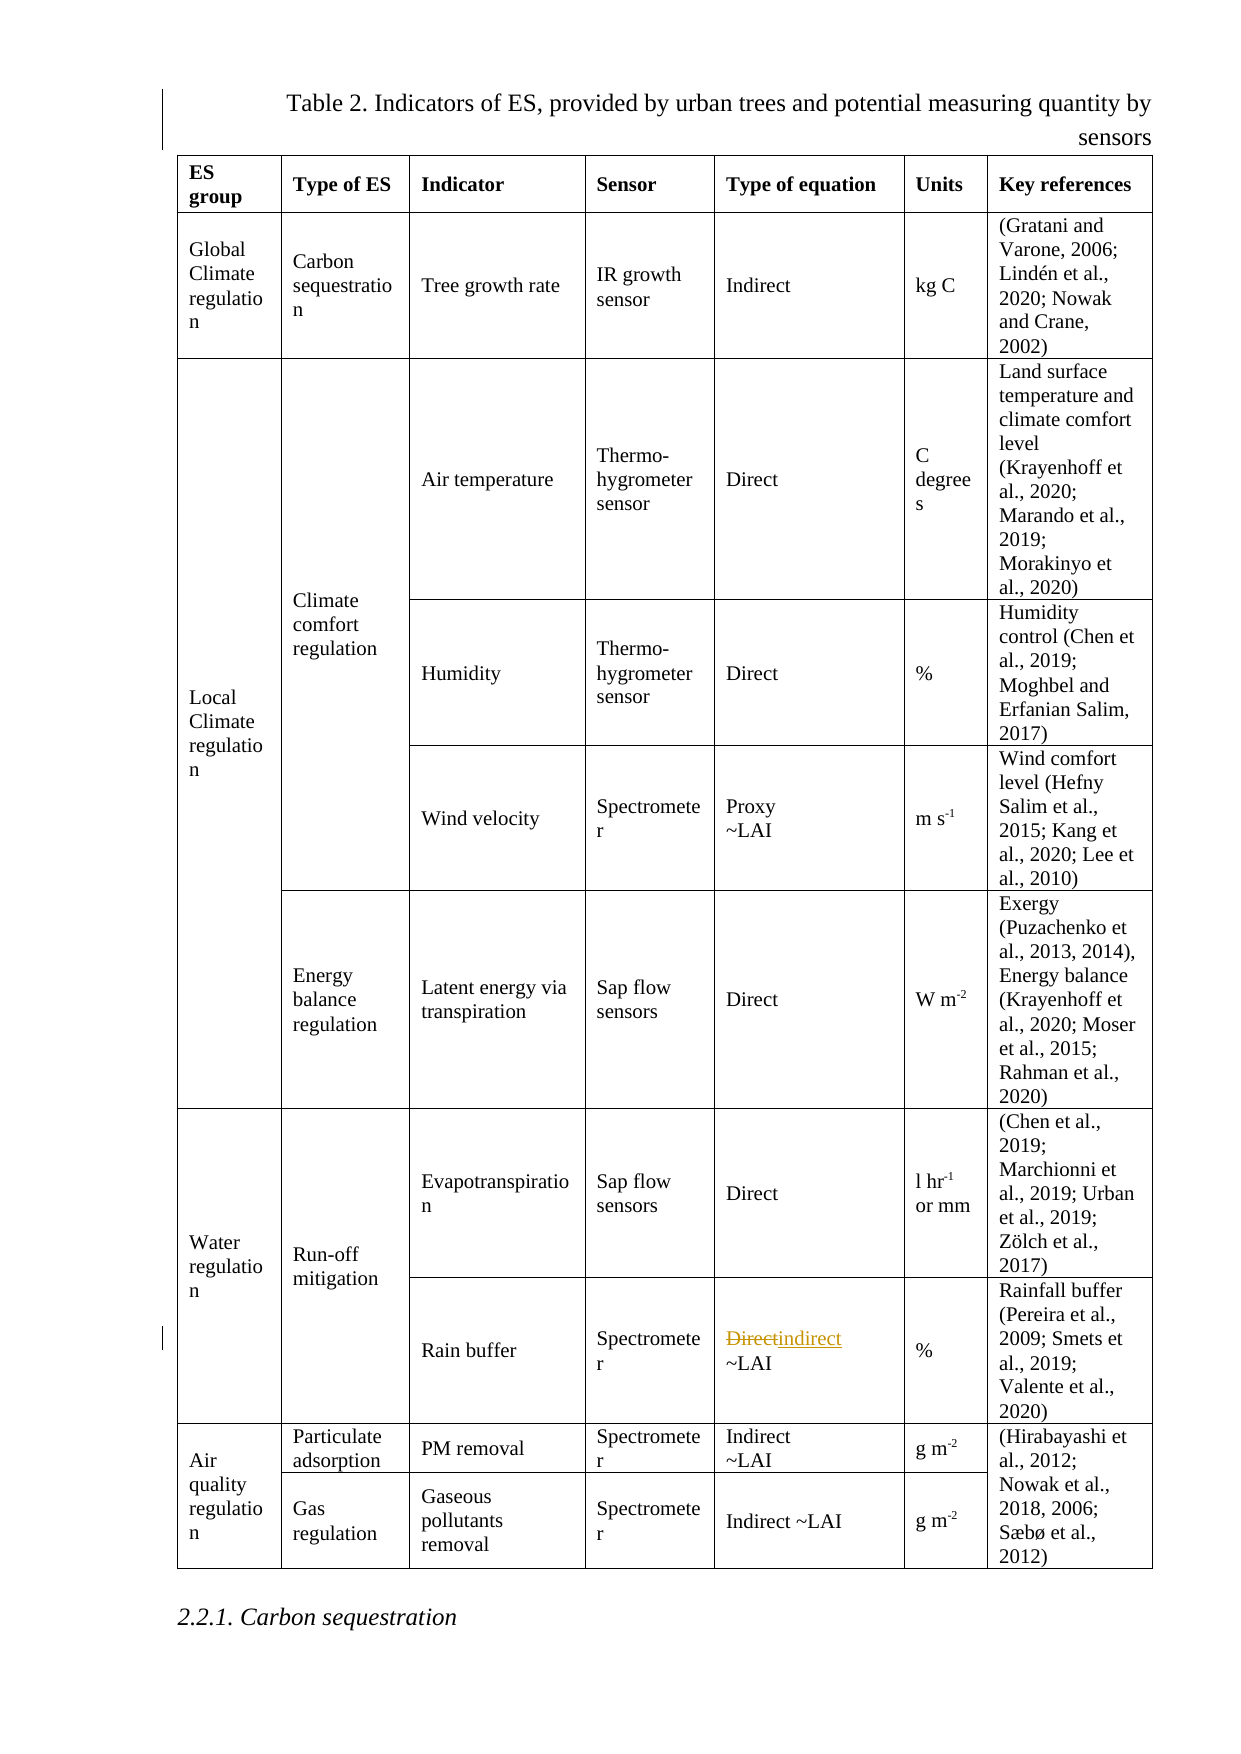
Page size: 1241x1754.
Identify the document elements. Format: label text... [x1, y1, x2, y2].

table_cell % [905, 600, 987, 745]
table_cell m s-1 [905, 746, 987, 890]
table_cell Local Climate regulation [178, 359, 281, 1108]
table_cell Air quality regulation [178, 1424, 281, 1568]
table_header ES group [178, 156, 281, 212]
table_cell Sap flow sensors [586, 1109, 714, 1277]
table_cell Water regulation [178, 1109, 281, 1423]
table_cell Direct [715, 1109, 904, 1277]
table_header Key references [988, 156, 1152, 212]
table_cell g m-2 [905, 1473, 987, 1568]
table_cell Exergy (Puzachenko et al., 2013, 2014), Energy balance (Krayenhoff et al., 2020; Moser et al., 2015; Rahman et al., 2020) [988, 891, 1152, 1108]
table_header Indicator [410, 156, 585, 212]
table_cell Direct [715, 891, 904, 1108]
table_cell Indirect [715, 213, 904, 358]
table_cell (Gratani and Varone, 2006; Lindén et al., 2020; Nowak and Crane, 2002) [988, 213, 1152, 358]
table_cell g m-2 [905, 1424, 987, 1472]
table_header Sensor [586, 156, 714, 212]
table_cell Climate comfort regulation [282, 359, 409, 890]
table_cell Run-off mitigation [282, 1109, 409, 1423]
table_cell (Hirabayashi et al., 2012; Nowak et al., 2018, 2006; Sæbø et al., 2012) [988, 1424, 1152, 1568]
table_cell Particulate adsorption [282, 1424, 409, 1472]
table_cell Indirect ~LAI [715, 1473, 904, 1568]
table_cell Rain buffer [410, 1278, 585, 1423]
table_cell Rainfall buffer (Pereira et al., 2009; Smets et al., 2019; Valente et al., 2020) [988, 1278, 1152, 1423]
table_cell % [905, 1278, 987, 1423]
table_cell kg C [905, 213, 987, 358]
table_cell Carbon sequestration [282, 213, 409, 358]
table_cell Gaseous pollutants removal [410, 1473, 585, 1568]
table_cell Spectrometer [586, 746, 714, 890]
text 2.2.1. Carbon sequestration [177, 1602, 1152, 1631]
table_cell Humidity control (Chen et al., 2019; Moghbel and Erfanian Salim, 2017) [988, 600, 1152, 745]
table_cell Thermo-hygrometer sensor [586, 600, 714, 745]
table_cell (Chen et al., 2019; Marchionni et al., 2019; Urban et al., 2019; Zölch et al., 2017) [988, 1109, 1152, 1277]
table_cell Thermo-hygrometer sensor [586, 359, 714, 599]
table_cell Land surface temperature and climate comfort level (Krayenhoff et al., 2020; Marando et al., 2019; Morakinyo et al., 2020) [988, 359, 1152, 599]
table_cell Gas regulation [282, 1473, 409, 1568]
table_cell Energy balance regulation [282, 891, 409, 1108]
table_header Type of equation [715, 156, 904, 212]
table_cell Direct [715, 600, 904, 745]
table_cell ~LAI [715, 1278, 904, 1423]
table_cell Latent energy via transpiration [410, 891, 585, 1108]
table_cell PM removal [410, 1424, 585, 1472]
table_cell Spectrometer [586, 1424, 714, 1472]
table_cell C degrees [905, 359, 987, 599]
table_cell Sap flow sensors [586, 891, 714, 1108]
table_cell Evapotranspiration [410, 1109, 585, 1277]
table_cell l hr-1 or mm [905, 1109, 987, 1277]
table_cell Spectrometer [586, 1473, 714, 1568]
table_cell W m-2 [905, 891, 987, 1108]
table_header Units [905, 156, 987, 212]
table_cell Indirect ~LAI [715, 1424, 904, 1472]
table_header Type of ES [282, 156, 409, 212]
table_cell Spectrometer [586, 1278, 714, 1423]
table_cell Wind velocity [410, 746, 585, 890]
table_cell Global Climate regulation [178, 213, 281, 358]
text Table 2. Indicators of ES, provided by urban trees and potential measuring quantity by sensors [177, 88, 1152, 150]
table_cell Humidity [410, 600, 585, 745]
table_cell Tree growth rate [410, 213, 585, 358]
table_cell Direct [715, 359, 904, 599]
table_cell Air temperature [410, 359, 585, 599]
table_cell Wind comfort level (Hefny Salim et al., 2015; Kang et al., 2020; Lee et al., 2010) [988, 746, 1152, 890]
table_cell Proxy ~LAI [715, 746, 904, 890]
table_cell IR growth sensor [586, 213, 714, 358]
